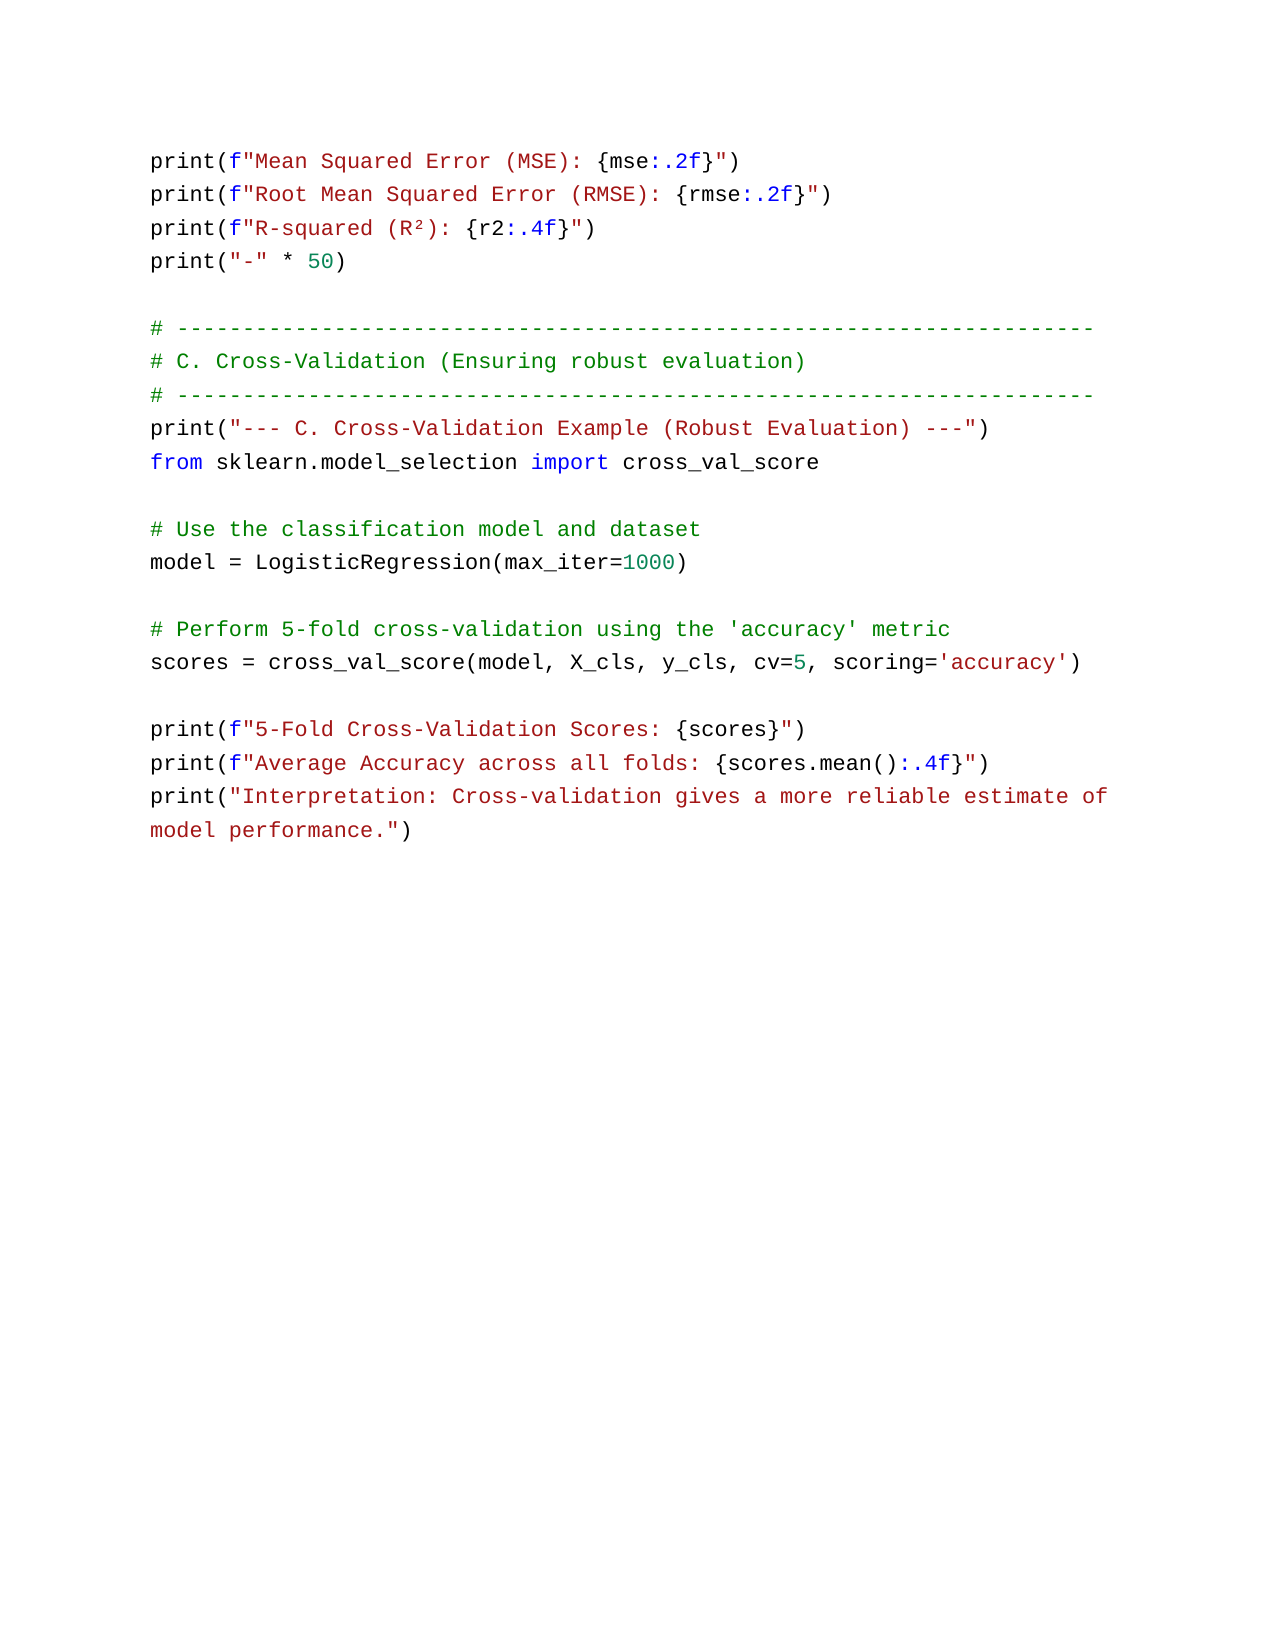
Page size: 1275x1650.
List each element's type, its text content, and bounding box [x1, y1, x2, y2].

text from sklearn.model_selection import cross_val_score [150, 451, 1125, 476]
text print(f"5-Fold Cross-Validation Scores: {scores}") [150, 718, 1125, 743]
text print(f"Mean Squared Error (MSE): {mse:.2f}") [150, 150, 1125, 175]
text scores = cross_val_score(model, X_cls, y_cls, cv=5, scoring='accuracy') [150, 652, 1125, 676]
text print("-" * 50) [150, 250, 1125, 275]
text # ---------------------------------------------------------------------- [150, 317, 1125, 342]
text print("--- C. Cross-Validation Example (Robust Evaluation) ---") [150, 417, 1125, 442]
text print("Interpretation: Cross-validation gives a more reliable estimate of model performance.") [150, 785, 1125, 843]
text model = LogisticRegression(max_iter=1000) [150, 551, 1125, 576]
text print(f"Average Accuracy across all folds: {scores.mean():.4f}") [150, 752, 1125, 777]
text print(f"R-squared (R²): {r2:.4f}") [150, 217, 1125, 242]
text print(f"Root Mean Squared Error (RMSE): {rmse:.2f}") [150, 183, 1125, 208]
text # ---------------------------------------------------------------------- [150, 384, 1125, 409]
text # Perform 5-fold cross-validation using the 'accuracy' metric [150, 618, 1125, 643]
text # C. Cross-Validation (Ensuring robust evaluation) [150, 351, 1125, 375]
text # Use the classification model and dataset [150, 518, 1125, 543]
